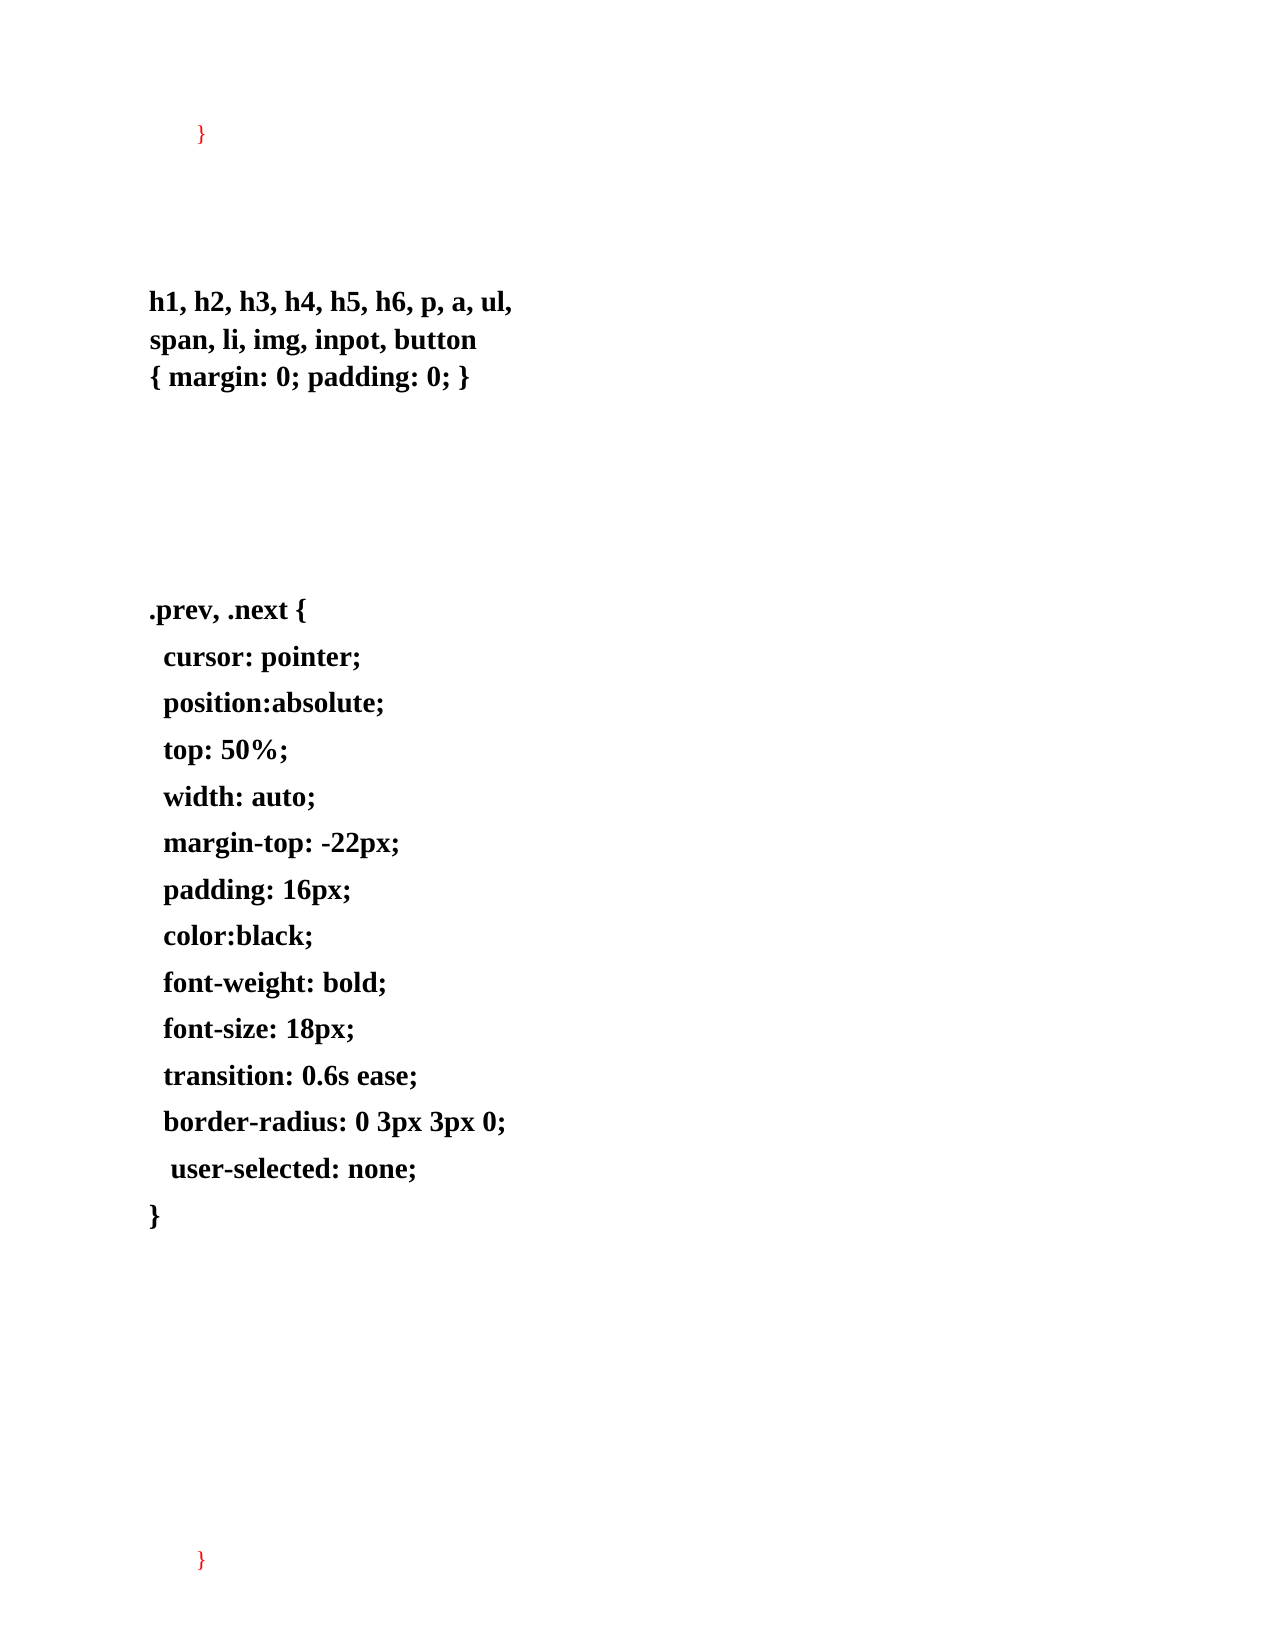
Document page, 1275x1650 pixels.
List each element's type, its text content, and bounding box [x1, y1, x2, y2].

text transition: 0.6s ease; [148, 1058, 581, 1092]
text } [148, 1198, 581, 1231]
text font-size: 18px; [148, 1011, 581, 1045]
text border-radius: 0 3px 3px 0; [148, 1104, 581, 1138]
text user-selected: none; [148, 1151, 581, 1185]
text top: 50%; [148, 732, 581, 766]
text .prev, .next { [148, 592, 581, 626]
text position:absolute; [148, 686, 581, 719]
text padding: 16px; [148, 872, 581, 905]
text width: auto; [148, 779, 581, 812]
text font-weight: bold; [148, 965, 581, 998]
text h1, h2, h3, h4, h5, h6, p, a, ul, span, li, img, inpot, button { margin: 0; padding: 0; } [148, 284, 581, 393]
text cursor: pointer; [148, 639, 581, 672]
text margin-top: -22px; [148, 825, 581, 859]
text color:black; [148, 918, 581, 952]
